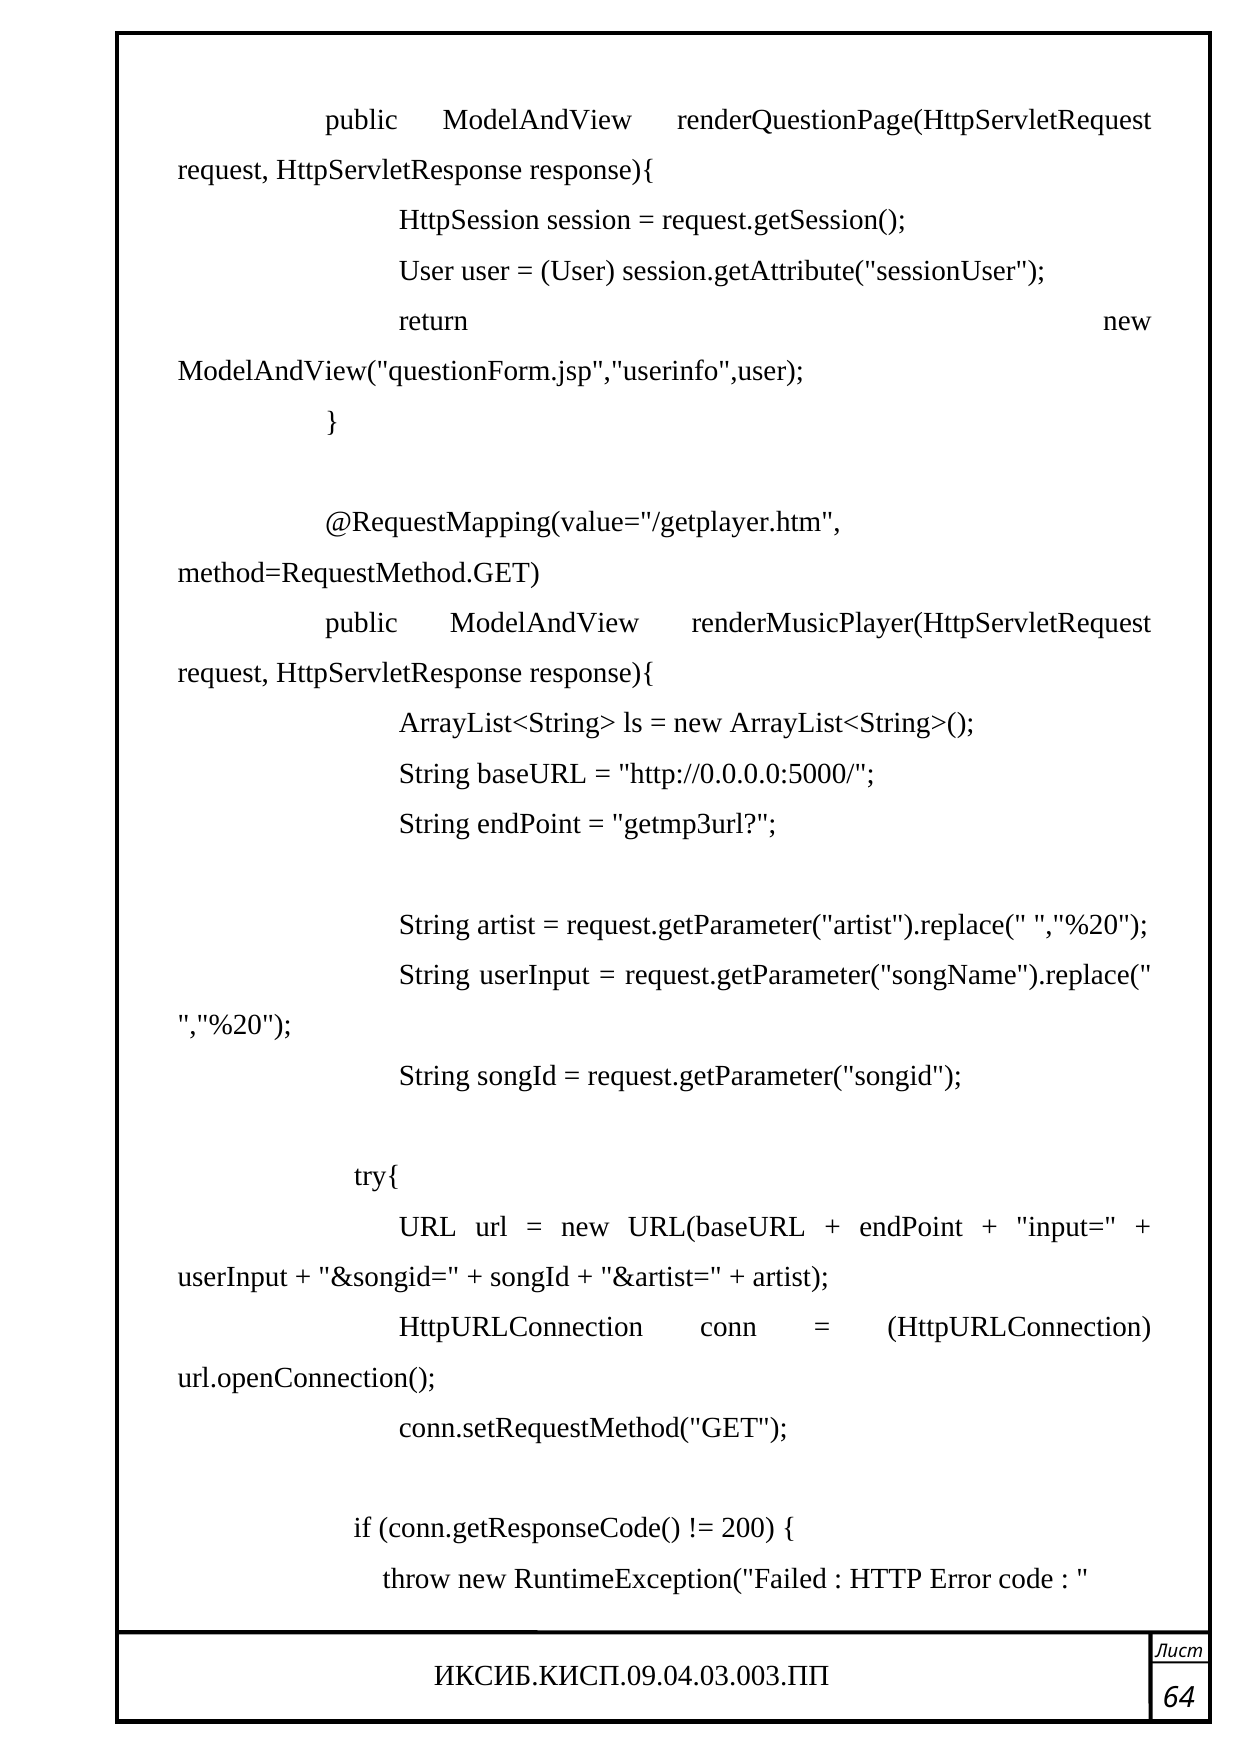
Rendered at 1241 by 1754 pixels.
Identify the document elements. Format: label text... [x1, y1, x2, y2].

text @RequestMapping(value="/getplayer.htm", method=RequestMethod.GET) [177, 504, 1152, 588]
text HttpURLConnection conn = (HttpURLConnection) url.openConnection(); [177, 1309, 1152, 1393]
text HttpSession session = request.getSession(); [177, 202, 1152, 236]
text public ModelAndView renderMusicPlayer(HttpServletRequest request, HttpServletResponse response){ [177, 605, 1152, 689]
text String endPoint = "getmp3url?"; [177, 806, 1152, 840]
text if (conn.getResponseCode() != 200) { [177, 1511, 1152, 1544]
text URL url = new URL(baseURL + endPoint + "input=" + userInput + "&songid=" + songId + "&artist=" + artist); [177, 1209, 1152, 1293]
text throw new RuntimeException("Failed : HTTP Error code : " [177, 1561, 1152, 1594]
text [177, 253, 1152, 286]
text return new ModelAndView("questionForm.jsp","userinfo",user); [177, 303, 1152, 387]
text String baseURL = "http://0.0.0.0:5000/"; [177, 756, 1152, 789]
text } [177, 404, 1152, 437]
text ArrayList<String> ls = new ArrayList<String>(); [177, 706, 1152, 739]
text String songId = request.getParameter("songid"); [177, 1058, 1152, 1091]
text public ModelAndView renderQuestionPage(HttpServletRequest request, HttpServletResponse response){ [177, 102, 1152, 186]
text String artist = request.getParameter("artist").replace(" ","%20"); [177, 907, 1152, 940]
text conn.setRequestMethod("GET"); [177, 1410, 1152, 1443]
text try{ [177, 1158, 1152, 1192]
text String userInput = request.getParameter("songName").replace(" ","%20"); [177, 957, 1152, 1041]
